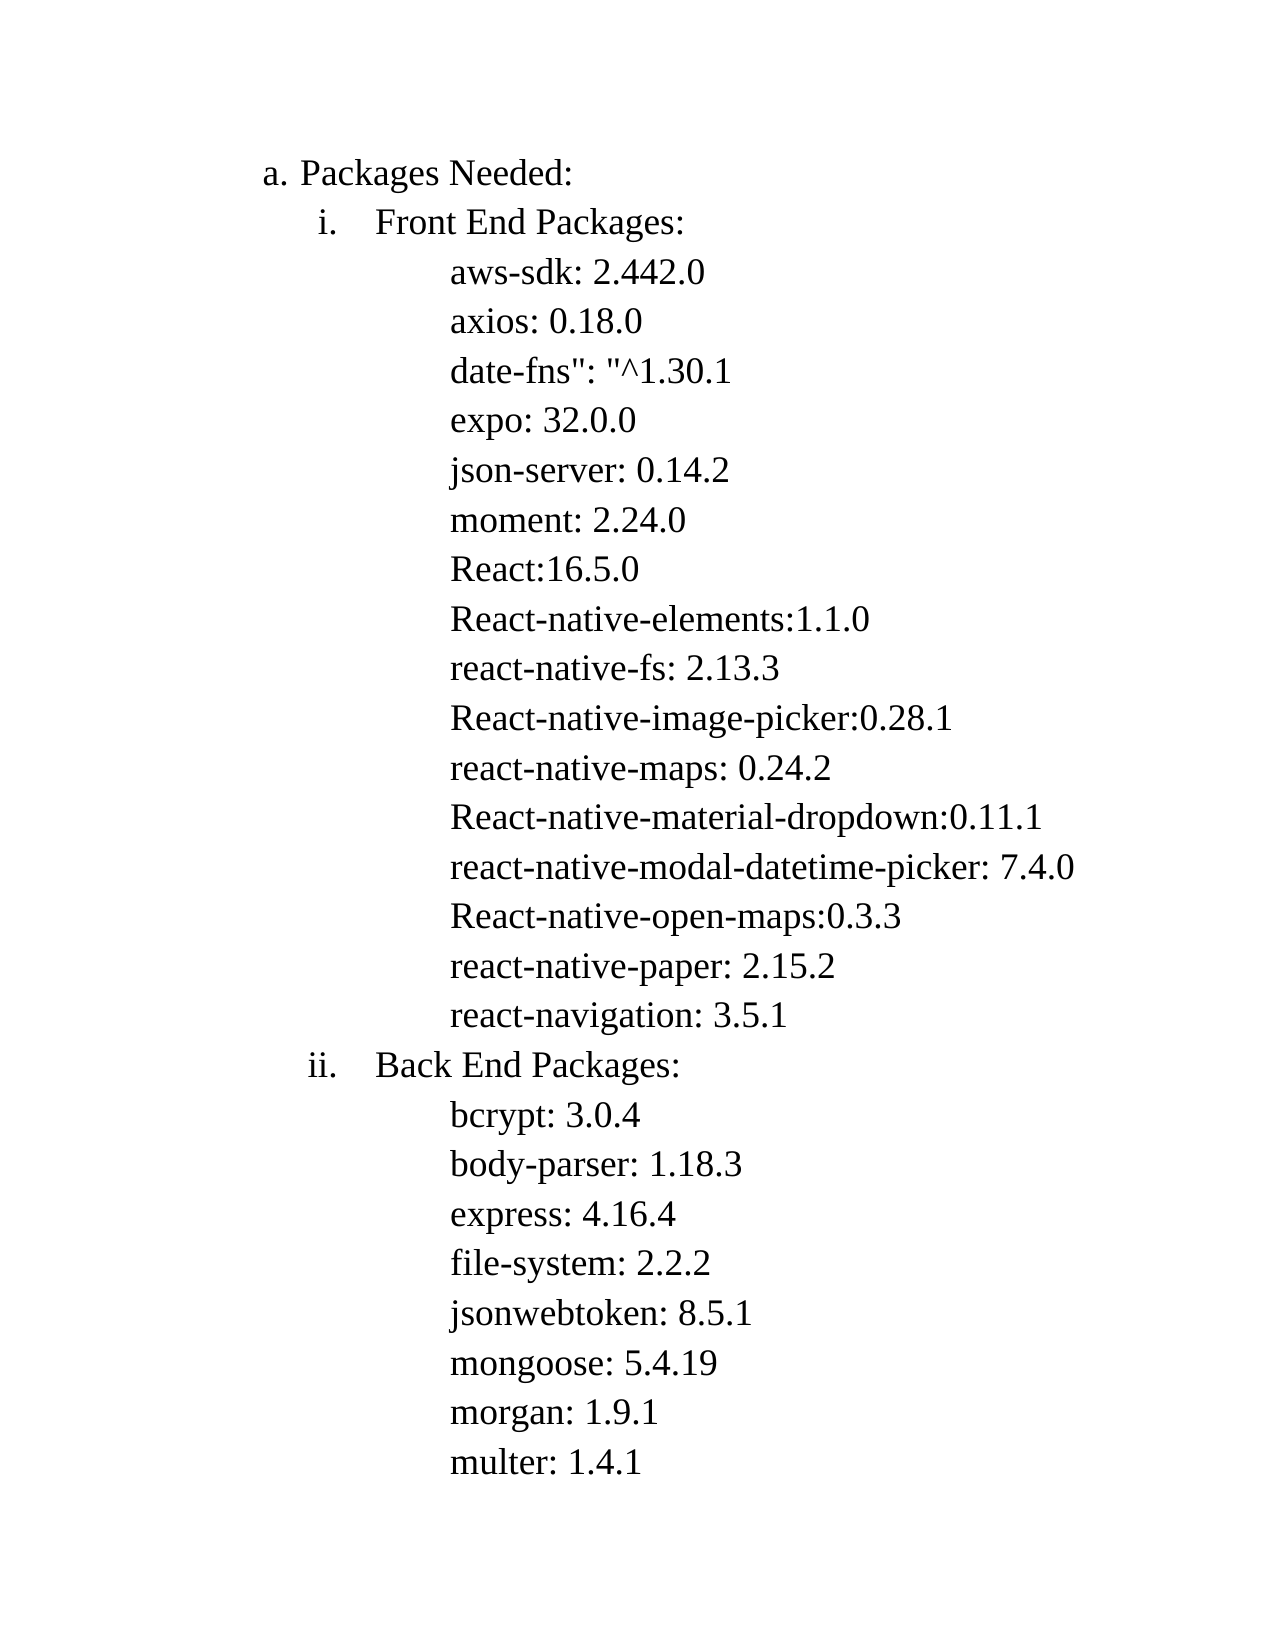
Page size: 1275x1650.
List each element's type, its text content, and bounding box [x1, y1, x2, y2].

list Front End Packages: aws-sdk: 2.442.0 axios: 0.18.0 date-fns": "^1.30.1 expo: 32.0.0 json-server: 0.14.2 moment: 2.24.0 React:16.5.0 React-native-elements:1.1.0 react-native-fs: 2.13.3 React-native-image-picker:0.28.1 react-native-maps: 0.24.2 React-native-material-dropdown:0.11.1 react-native-modal-datetime-picker: 7.4.0 React-native-open-maps:0.3.3 react-native-paper: 2.15.2 react-navigation: 3.5.1 [337, 199, 1125, 1036]
list Packages Needed: [262, 150, 1125, 193]
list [337, 1042, 1125, 1482]
